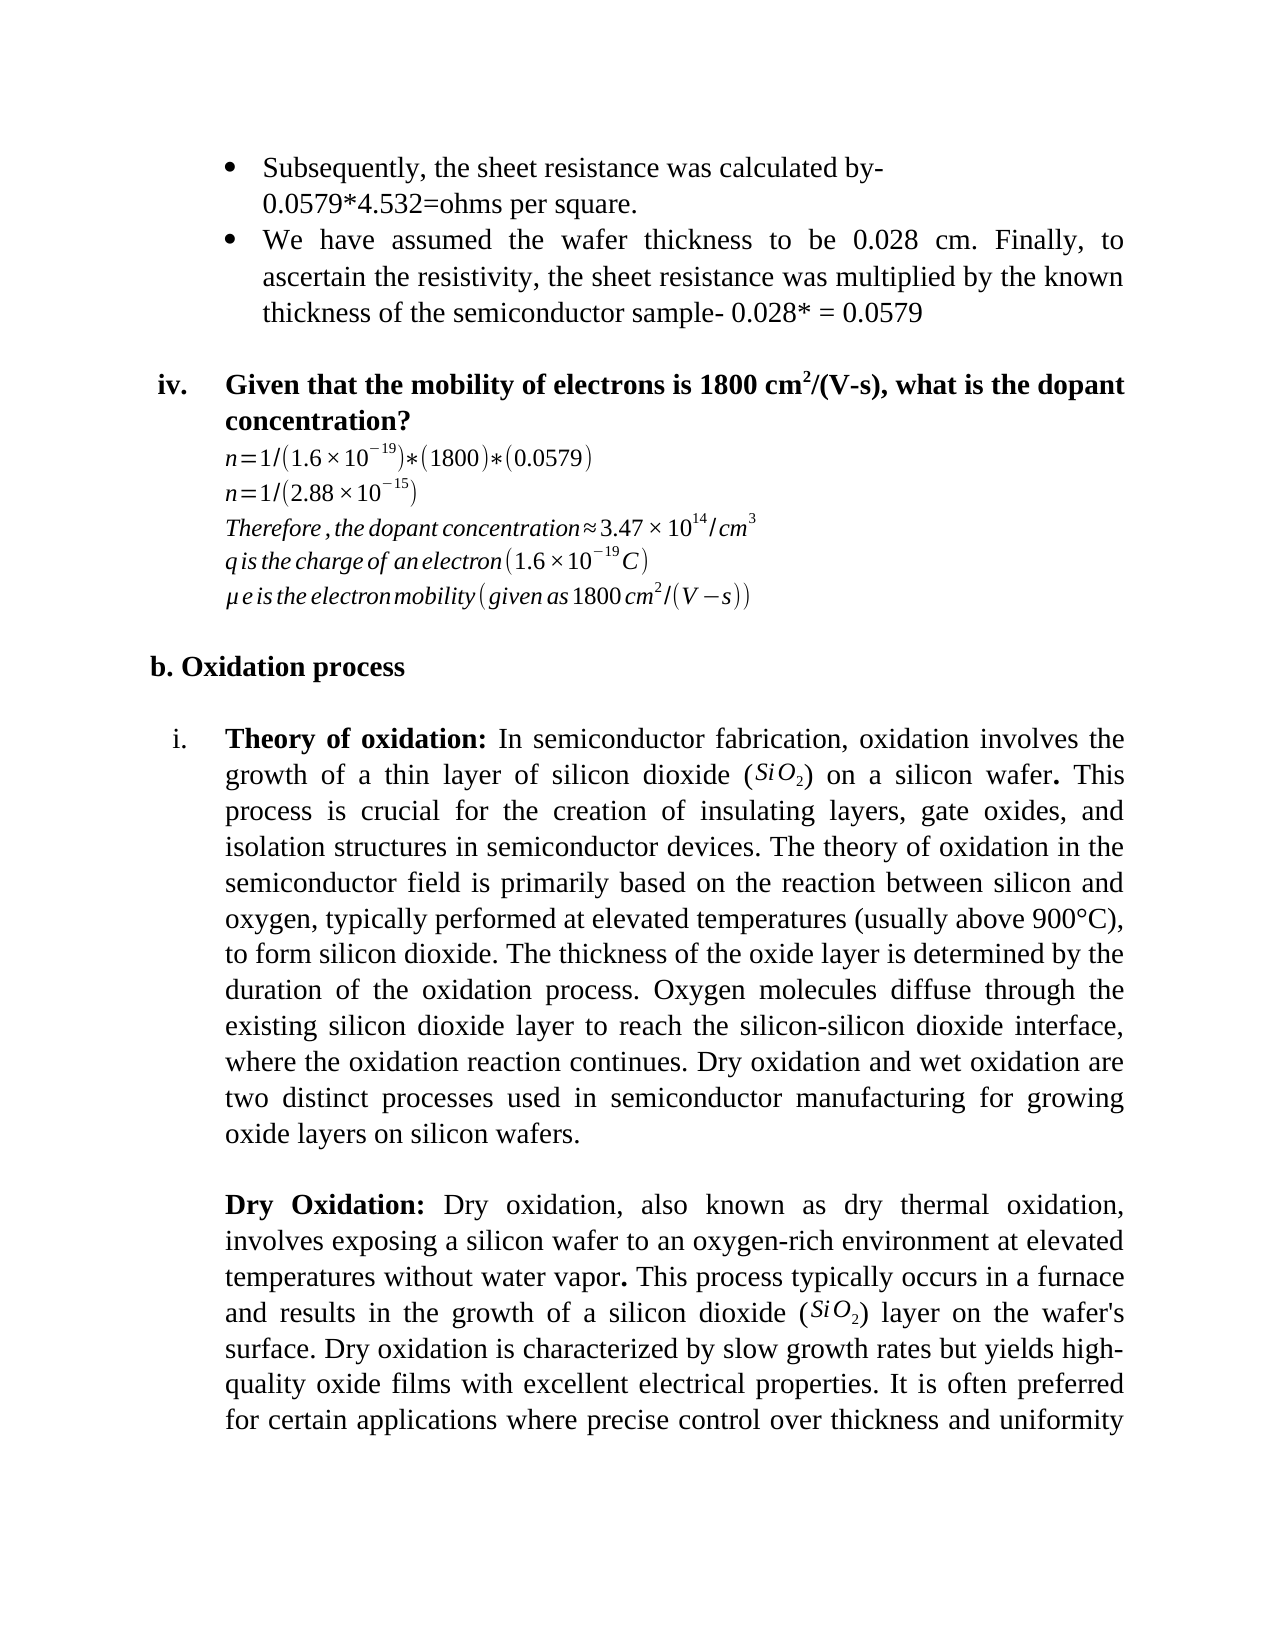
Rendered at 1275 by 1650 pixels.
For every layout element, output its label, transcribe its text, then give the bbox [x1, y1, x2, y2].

list Theory of oxidation: In semiconductor fabrication, oxidation involves the growth of a thin layer of silicon dioxide () on a silicon wafer. This process is crucial for the creation of insulating layers, gate oxides, and isolation structures in semiconductor devices. The theory of oxidation in the semiconductor field is primarily based on the reaction between silicon and oxygen, typically performed at elevated temperatures (usually above 900°C), to form silicon dioxide. The thickness of the oxide layer is determined by the duration of the oxidation process. Oxygen molecules diffuse through the existing silicon dioxide layer to reach the silicon-silicon dioxide interface, where the oxidation reaction continues. Dry oxidation and wet oxidation are two distinct processes used in semiconductor manufacturing for growing oxide layers on silicon wafers. [187, 722, 1125, 1149]
list We have assumed the wafer thickness to be 0.028 cm. Finally, to ascertain the resistivity, the sheet resistance was multiplied by the known thickness of the semiconductor sample- 0.028* = 0.0579 [225, 222, 1125, 328]
text b. Oxidation process [150, 649, 1125, 683]
list Given that the mobility of electrons is 1800 cm2/(V-s), what is the dopant concentration? [187, 367, 1125, 437]
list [225, 1187, 1125, 1436]
list Subsequently, the sheet resistance was calculated by- 0.0579*4.532=ohms per square. [225, 150, 1125, 220]
